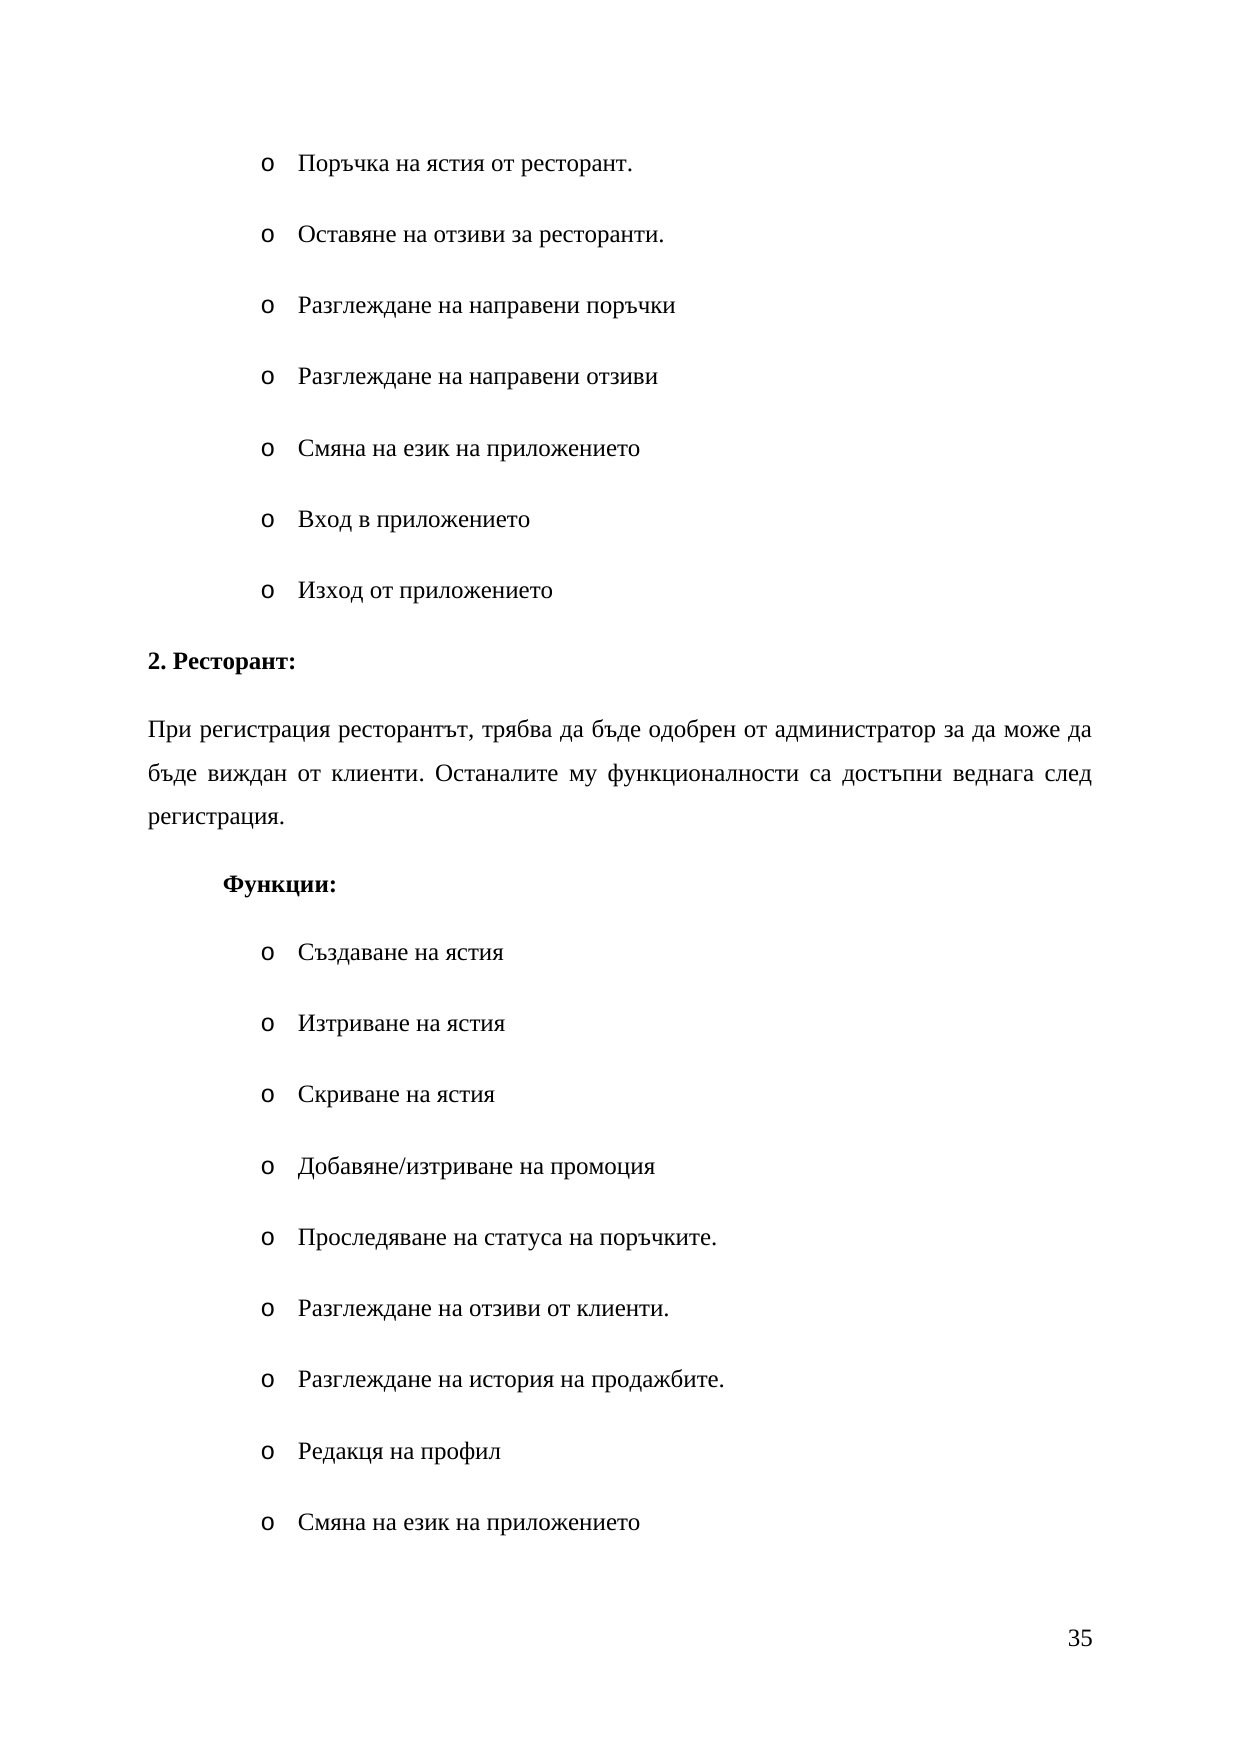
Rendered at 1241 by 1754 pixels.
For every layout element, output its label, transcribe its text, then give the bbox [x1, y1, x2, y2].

text Функции: [223, 869, 1093, 898]
list Оставяне на отзиви за ресторанти. [260, 219, 1093, 250]
list Редакця на профил [260, 1436, 1093, 1467]
text При регистрация ресторантът, трябва да бъде одобрен от администратор за да може да бъде виждан от клиенти. Останалите му функционалности са достъпни веднага след регистрация. [148, 714, 1093, 829]
list Смяна на език на приложението [260, 1507, 1093, 1538]
list Изход от приложението [260, 575, 1093, 606]
list Смяна на език на приложението [260, 433, 1093, 463]
list Изтриване на ястия [260, 1008, 1093, 1039]
list Създаване на ястия [260, 937, 1093, 968]
list Добавяне/изтриване на промоция [260, 1151, 1093, 1182]
list Проследяване на статуса на поръчките. [260, 1222, 1093, 1253]
list Вход в приложението [260, 504, 1093, 535]
list Разглеждане на направени поръчки [260, 290, 1093, 321]
list Разглеждане на история на продажбите. [260, 1364, 1093, 1395]
list Скриване на ястия [260, 1079, 1093, 1110]
text 2. Ресторант: [148, 646, 1093, 675]
list Разглеждане на отзиви от клиенти. [260, 1293, 1093, 1324]
list Поръчка на ястия от ресторант. [260, 148, 1093, 178]
list Разглеждане на направени отзиви [260, 361, 1093, 392]
